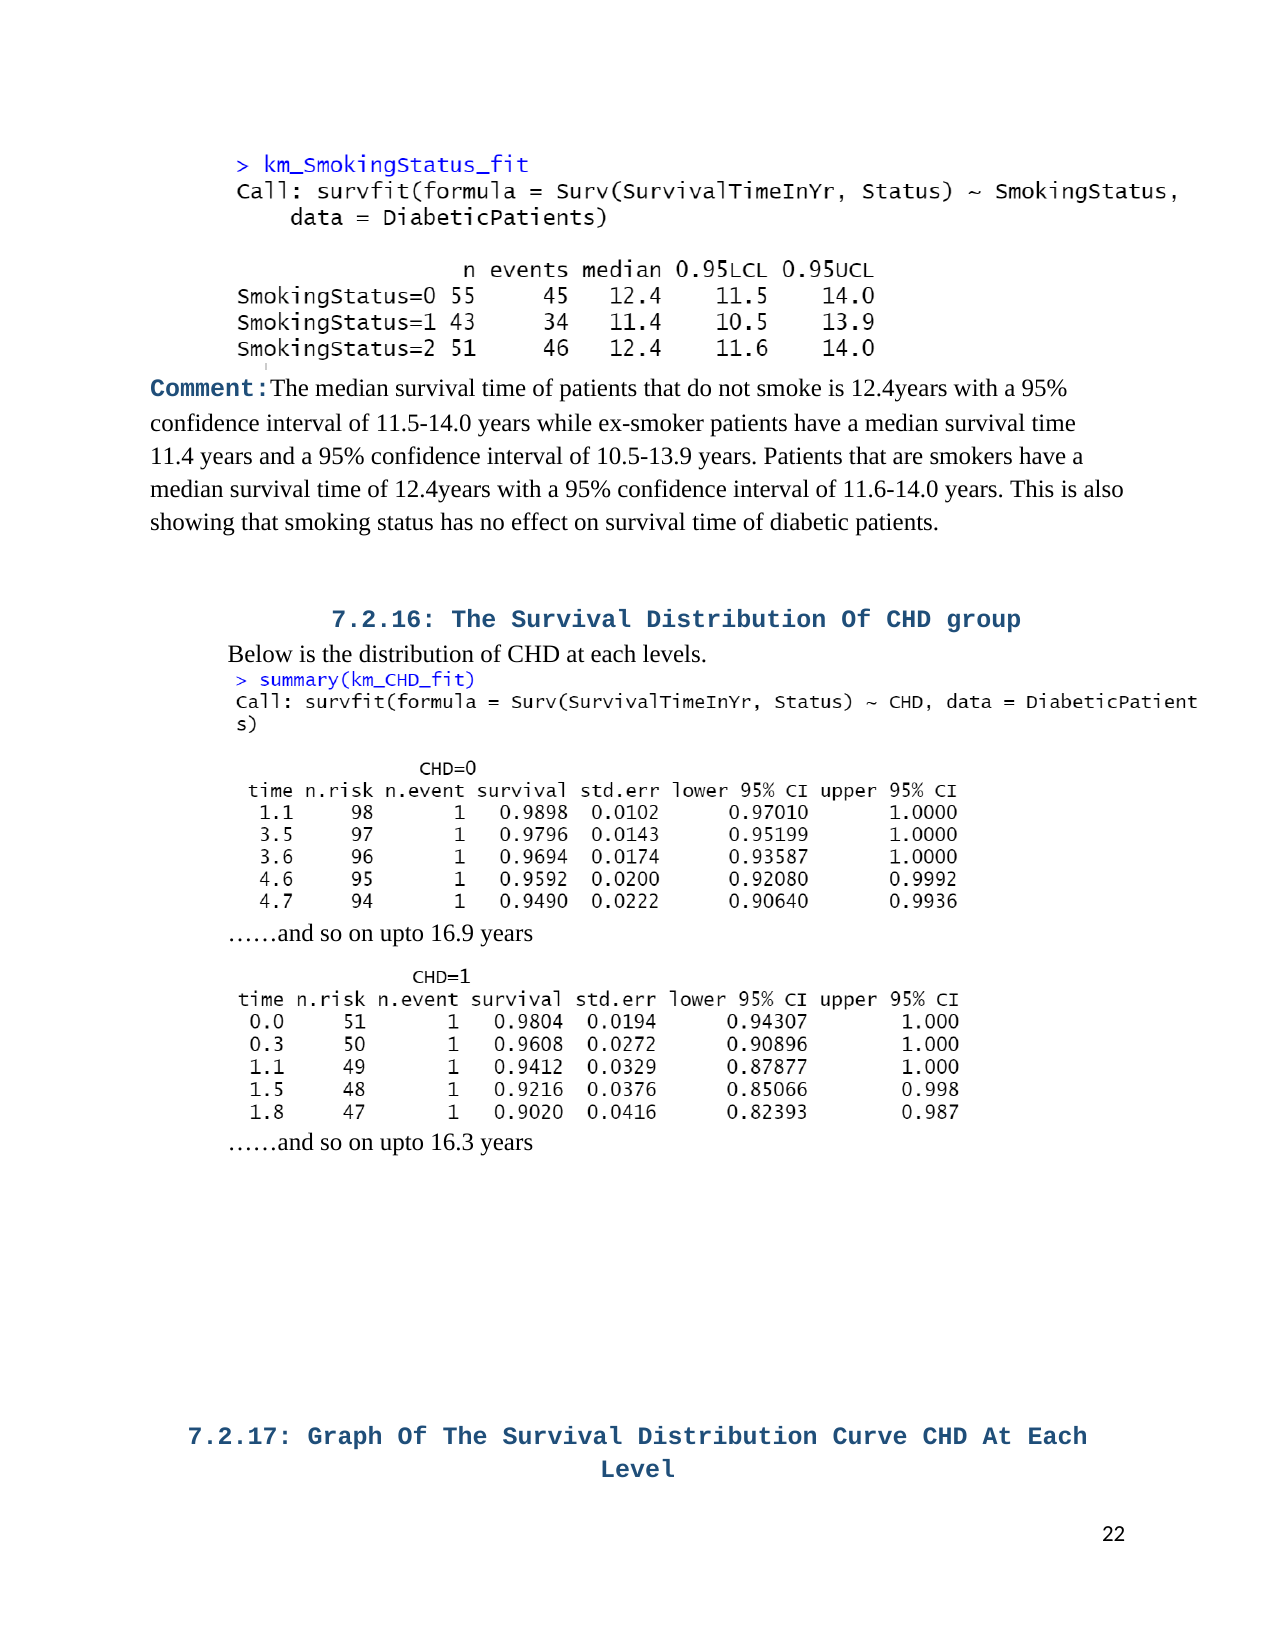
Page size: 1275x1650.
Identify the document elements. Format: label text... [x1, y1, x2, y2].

picture [227, 667, 1203, 914]
text ……and so on upto 16.9 years [227, 914, 1125, 947]
text ……and so on upto 16.3 years [227, 1123, 1125, 1155]
picture [227, 150, 1188, 370]
text Comment:The median survival time of patients that do not smoke is 12.4years with a 95% confidence interval of 11.5-14.0 years while ex-smoker patients have a median survival time 11.4 years and a 95% confidence interval of 10.5-13.9 years. Patients that are smokers have a median survival time of 12.4years with a 95% confidence interval of 11.6-14.0 years. This is also showing that smoking status has no effect on survival time of diabetic patients. [150, 373, 1125, 536]
text 7.2.16: The Survival Distribution Of CHD group [227, 607, 1125, 635]
text 7.2.17: Graph Of The Survival Distribution Curve CHD At Each Level [150, 1424, 1125, 1485]
picture [227, 950, 1203, 1123]
text Below is the distribution of CHD at each levels. [227, 639, 1125, 667]
